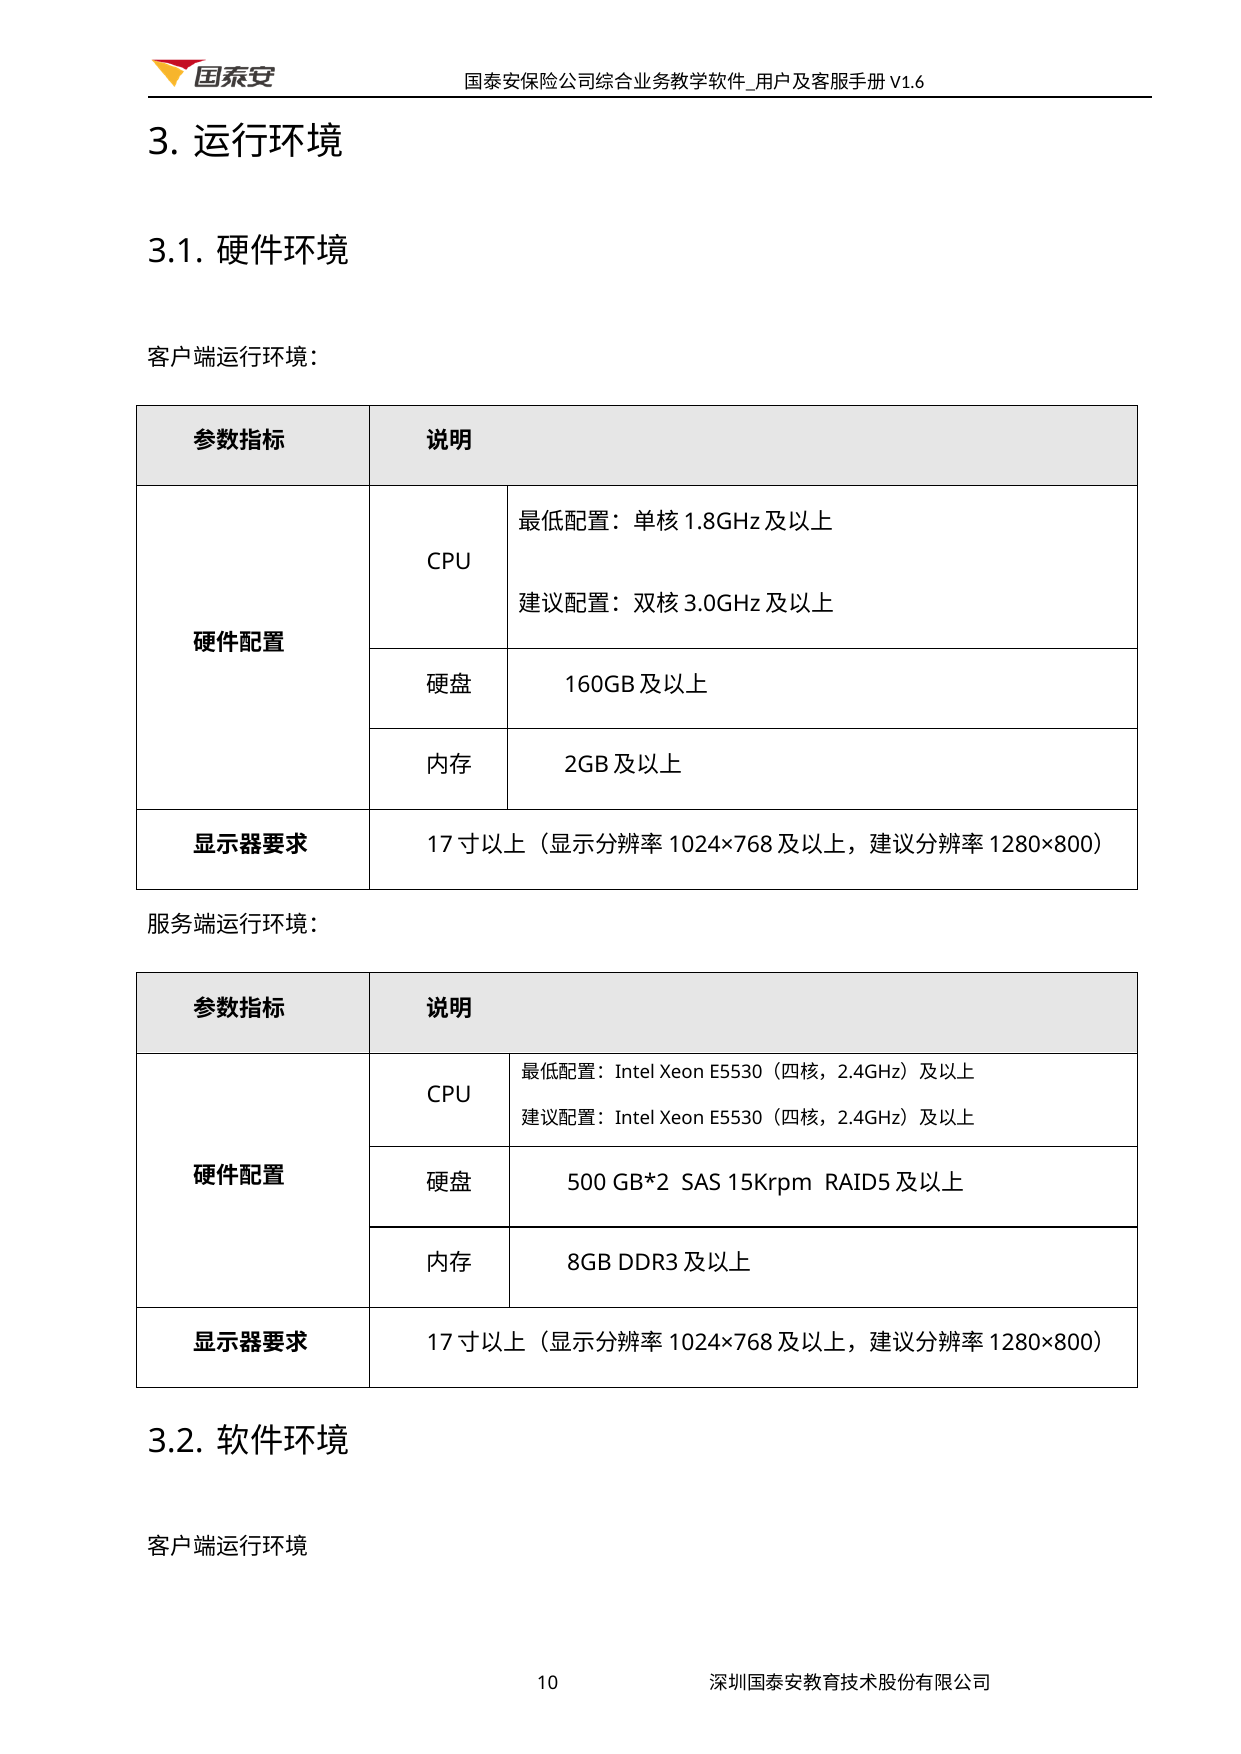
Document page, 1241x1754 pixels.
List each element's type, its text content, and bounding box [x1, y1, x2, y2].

picture [147, 59, 278, 89]
table_cell CPU [370, 486, 507, 648]
table_cell 内存 [370, 729, 507, 808]
table_cell 内存 [370, 1228, 509, 1307]
table_header 说明 [370, 406, 1137, 485]
text 客户端运行环境 [148, 1511, 1152, 1577]
table_cell 硬件配置 [137, 486, 369, 808]
text 服务端运行环境： [148, 890, 1152, 956]
table_header 说明 [370, 973, 1137, 1052]
table_cell 最低配置：单核1.8GHz及以上 建议配置：双核 3.0GHz及以上 [508, 486, 1137, 648]
table_cell 160GB及以上 [508, 649, 1137, 728]
text 客户端运行环境： [148, 322, 1152, 388]
table_cell 硬件配置 [137, 1054, 369, 1307]
subtitle 硬件环境 [148, 215, 1152, 281]
table_cell CPU [370, 1054, 509, 1146]
table_header 参数指标 [137, 973, 369, 1052]
table_cell 8GB DDR3及以上 [510, 1228, 1137, 1307]
table_cell 2GB及以上 [508, 729, 1137, 808]
table_cell 17寸以上（显示分辨率1024×768及以上，建议分辨率1280×800） [370, 810, 1137, 889]
table_cell 显示器要求 [137, 1308, 369, 1387]
table_cell 最低配置：Intel Xeon E5530（四核，2.4GHz）及以上 建议配置：Intel Xeon E5530（四核，2.4GHz）及以上 [510, 1054, 1137, 1146]
table_cell 500 GB*2 SAS 15Krpm RAID5及以上 [510, 1147, 1137, 1226]
subtitle 软件环境 [148, 1404, 1152, 1471]
table_header 参数指标 [137, 406, 369, 485]
table_cell 显示器要求 [137, 810, 369, 889]
table_cell 17寸以上（显示分辨率1024×768及以上，建议分辨率1280×800） [370, 1308, 1137, 1387]
subtitle 运行环境 [148, 106, 1152, 172]
table_cell 硬盘 [370, 649, 507, 728]
table_cell 硬盘 [370, 1147, 509, 1226]
